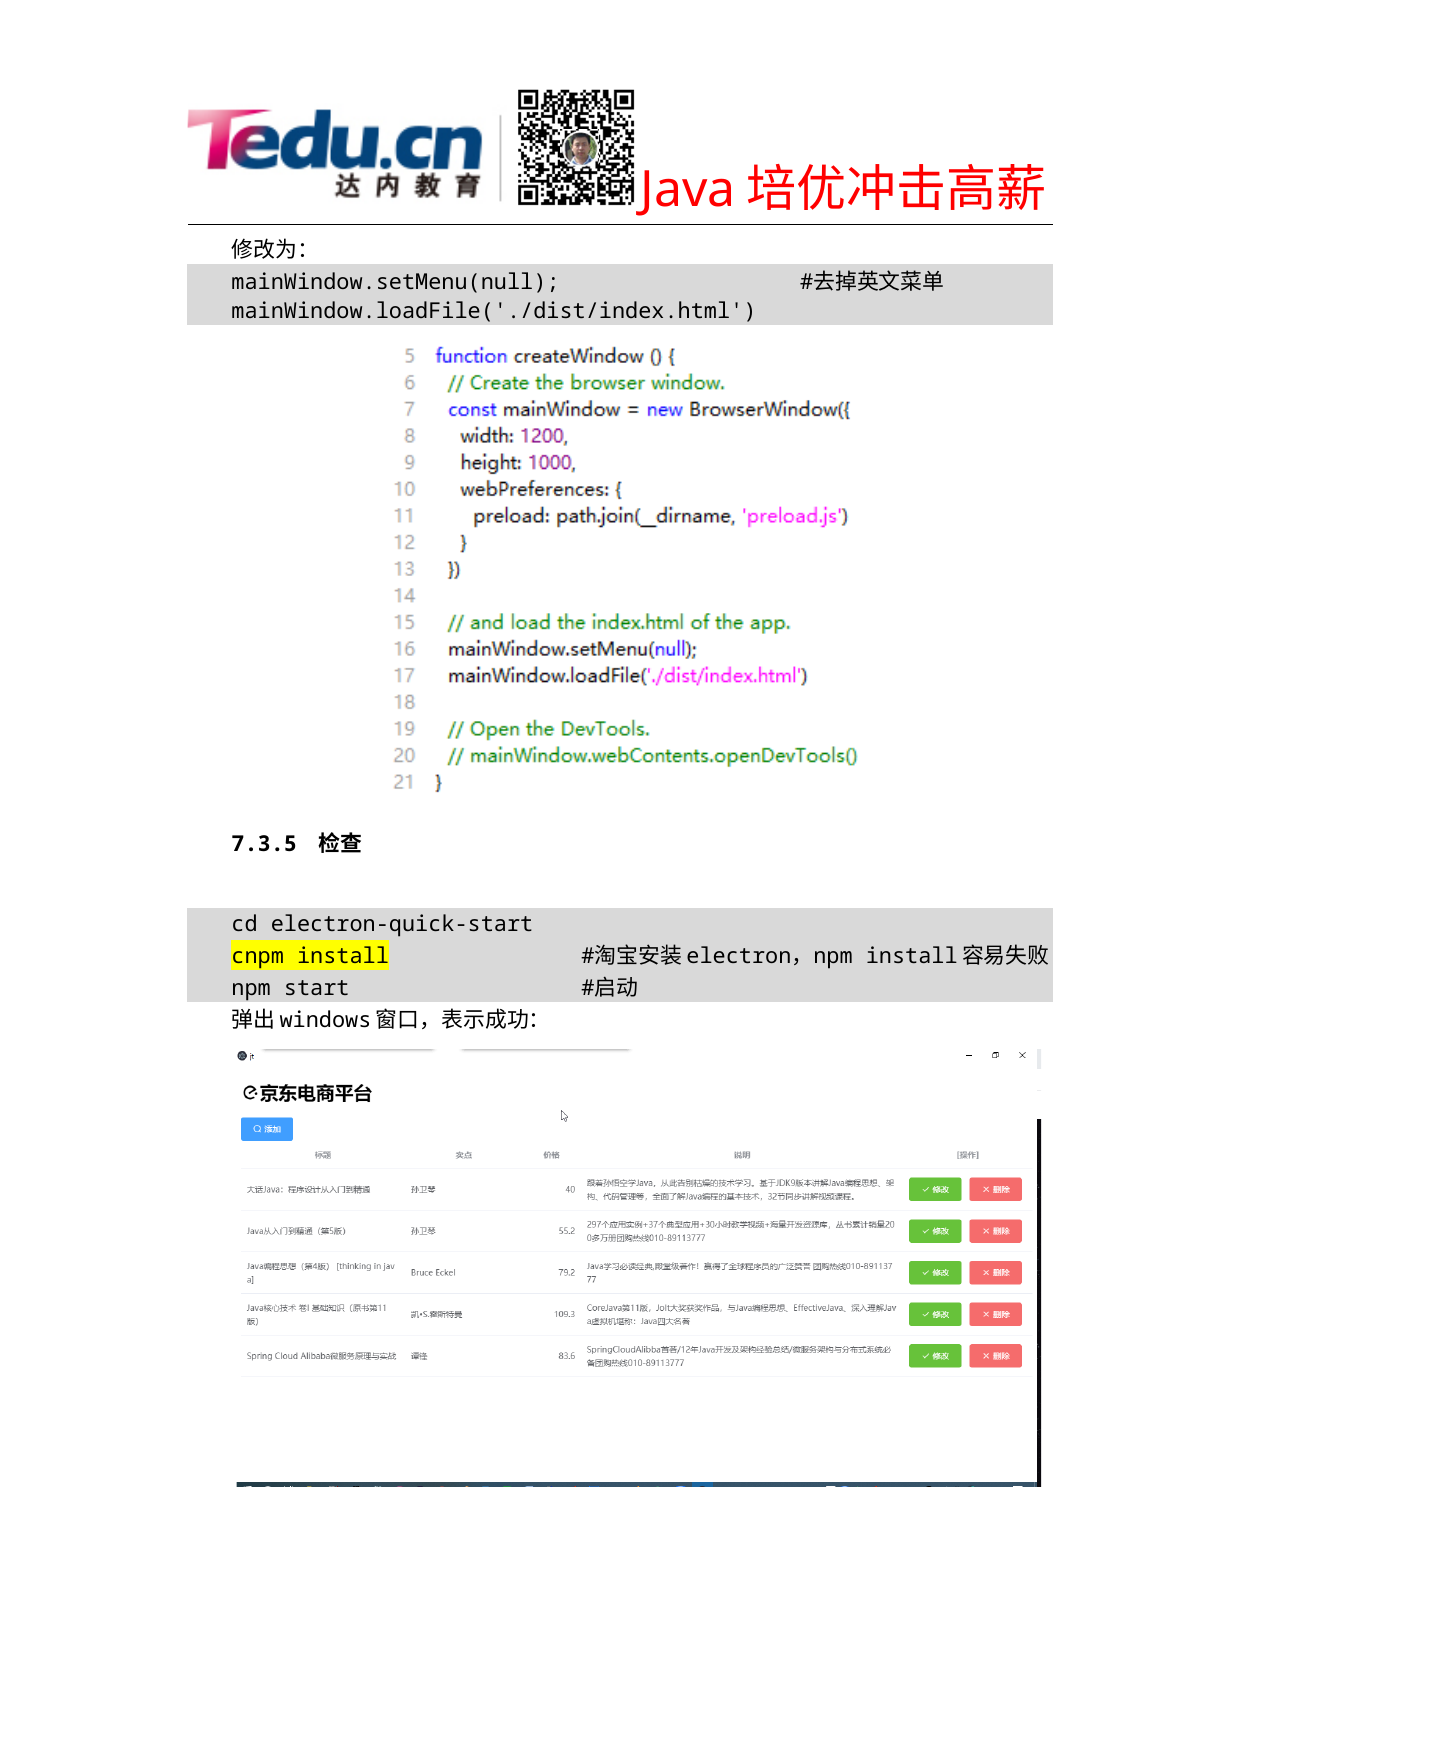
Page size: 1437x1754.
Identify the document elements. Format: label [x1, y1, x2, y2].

picture [236, 1049, 1042, 1487]
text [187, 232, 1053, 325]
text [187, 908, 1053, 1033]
picture [187, 103, 507, 207]
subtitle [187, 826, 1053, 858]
picture [516, 88, 636, 207]
picture [381, 341, 897, 800]
